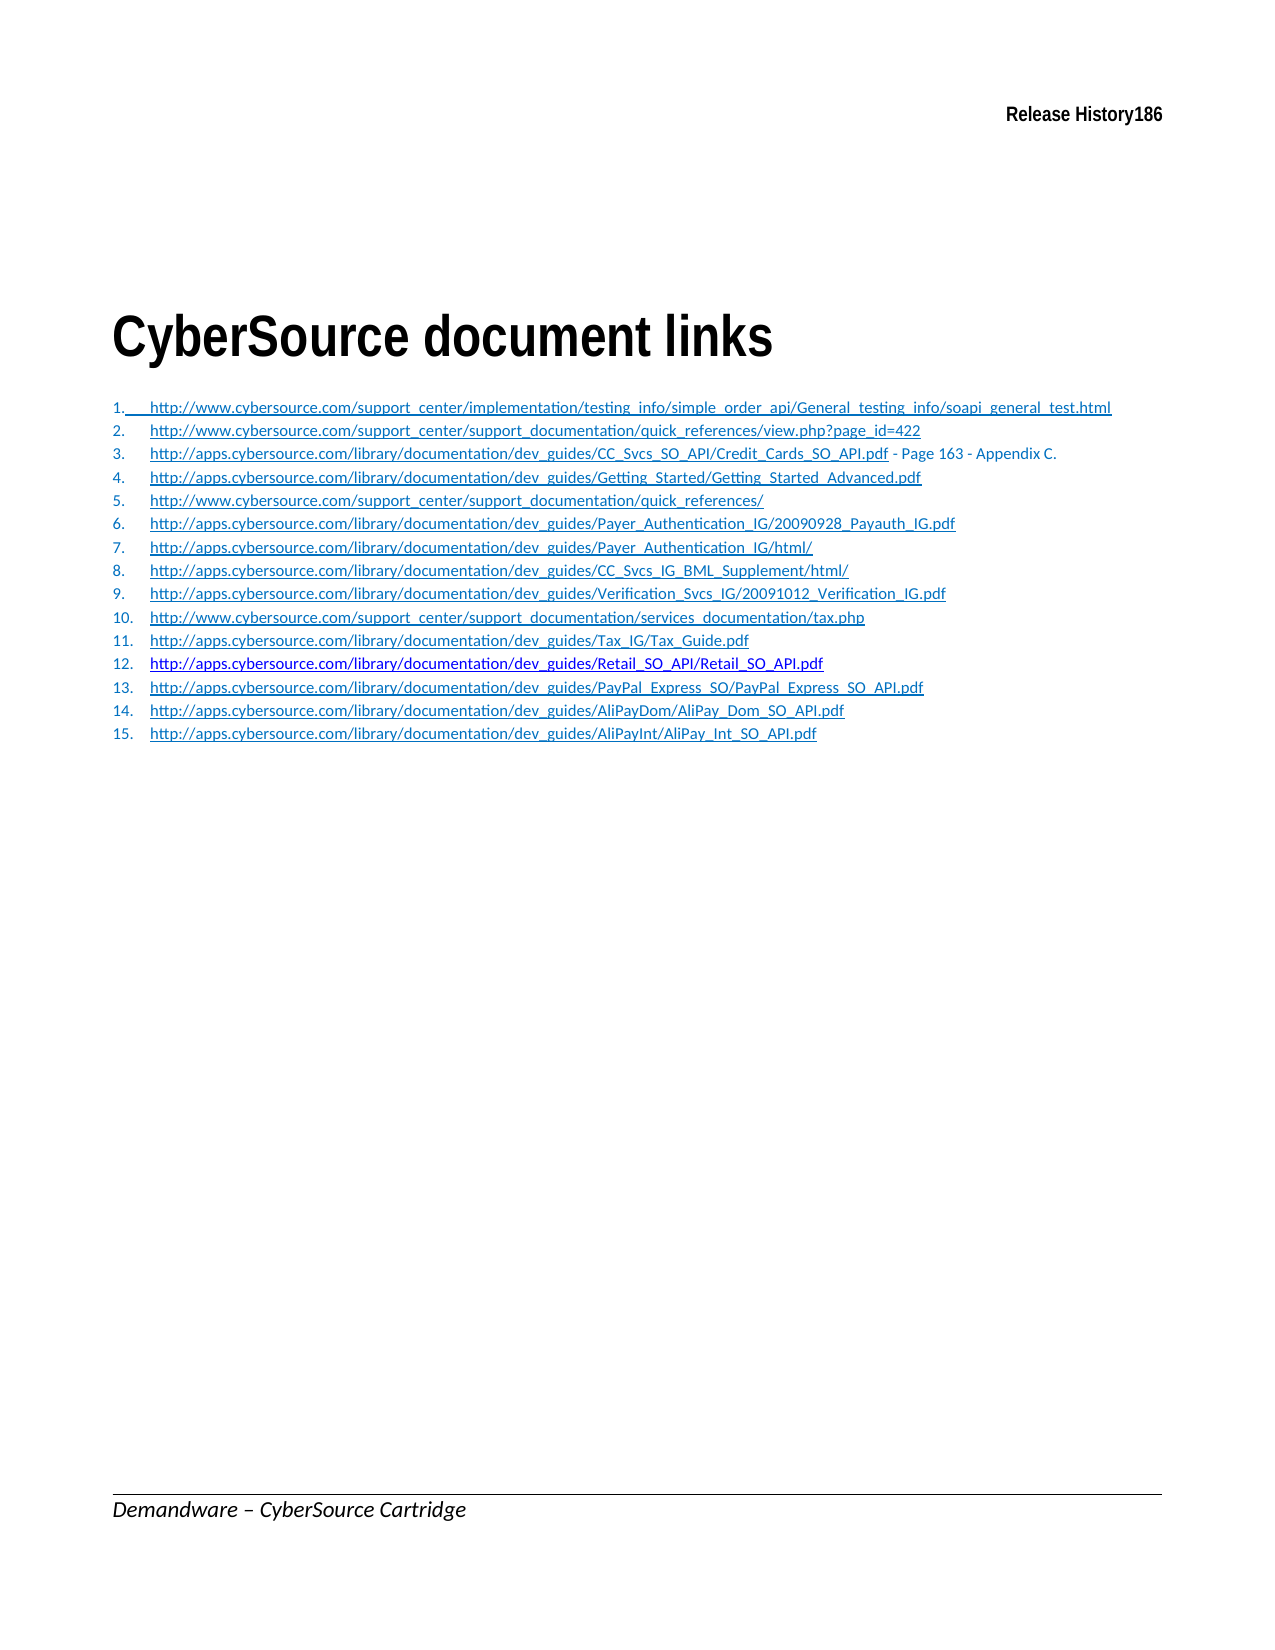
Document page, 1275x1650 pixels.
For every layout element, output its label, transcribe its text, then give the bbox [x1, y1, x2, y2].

list http://apps.cybersource.com/library/documentation/dev_guides/CC_Svcs_SO_API/Credit_Cards_SO_API.pdf - Page 163 - Appendix C. [112, 443, 1162, 464]
list http://www.cybersource.com/support_center/support_documentation/services_documentation/tax.php [112, 607, 1162, 627]
list http://www.cybersource.com/support_center/implementation/testing_info/simple_order_api/General_testing_info/soapi_general_test.html [112, 252, 1162, 417]
list http://apps.cybersource.com/library/documentation/dev_guides/Payer_Authentication_IG/html/ [112, 537, 1162, 557]
list http://apps.cybersource.com/library/documentation/dev_guides/PayPal_Express_SO/PayPal_Express_SO_API.pdf [112, 677, 1162, 697]
list http://apps.cybersource.com/library/documentation/dev_guides/Retail_SO_API/Retail_SO_API.pdf [112, 653, 1162, 674]
list http://apps.cybersource.com/library/documentation/dev_guides/Getting_Started/Getting_Started_Advanced.pdf [112, 467, 1162, 487]
list http://apps.cybersource.com/library/documentation/dev_guides/Verification_Svcs_IG/20091012_Verification_IG.pdf [112, 583, 1162, 604]
list http://apps.cybersource.com/library/documentation/dev_guides/Tax_IG/Tax_Guide.pdf [112, 630, 1162, 651]
list http://www.cybersource.com/support_center/support_documentation/quick_references/ [112, 490, 1162, 511]
subtitle CyberSource document links [112, 302, 774, 369]
list http://apps.cybersource.com/library/documentation/dev_guides/AliPayDom/AliPay_Dom_SO_API.pdf [112, 700, 1162, 721]
list http://apps.cybersource.com/library/documentation/dev_guides/AliPayInt/AliPay_Int_SO_API.pdf [112, 723, 1162, 744]
list http://www.cybersource.com/support_center/support_documentation/quick_references/view.php?page_id=422 [112, 420, 1162, 441]
list http://apps.cybersource.com/library/documentation/dev_guides/CC_Svcs_IG_BML_Supplement/html/ [112, 560, 1162, 581]
list http://apps.cybersource.com/library/documentation/dev_guides/Payer_Authentication_IG/20090928_Payauth_IG.pdf [112, 513, 1162, 534]
